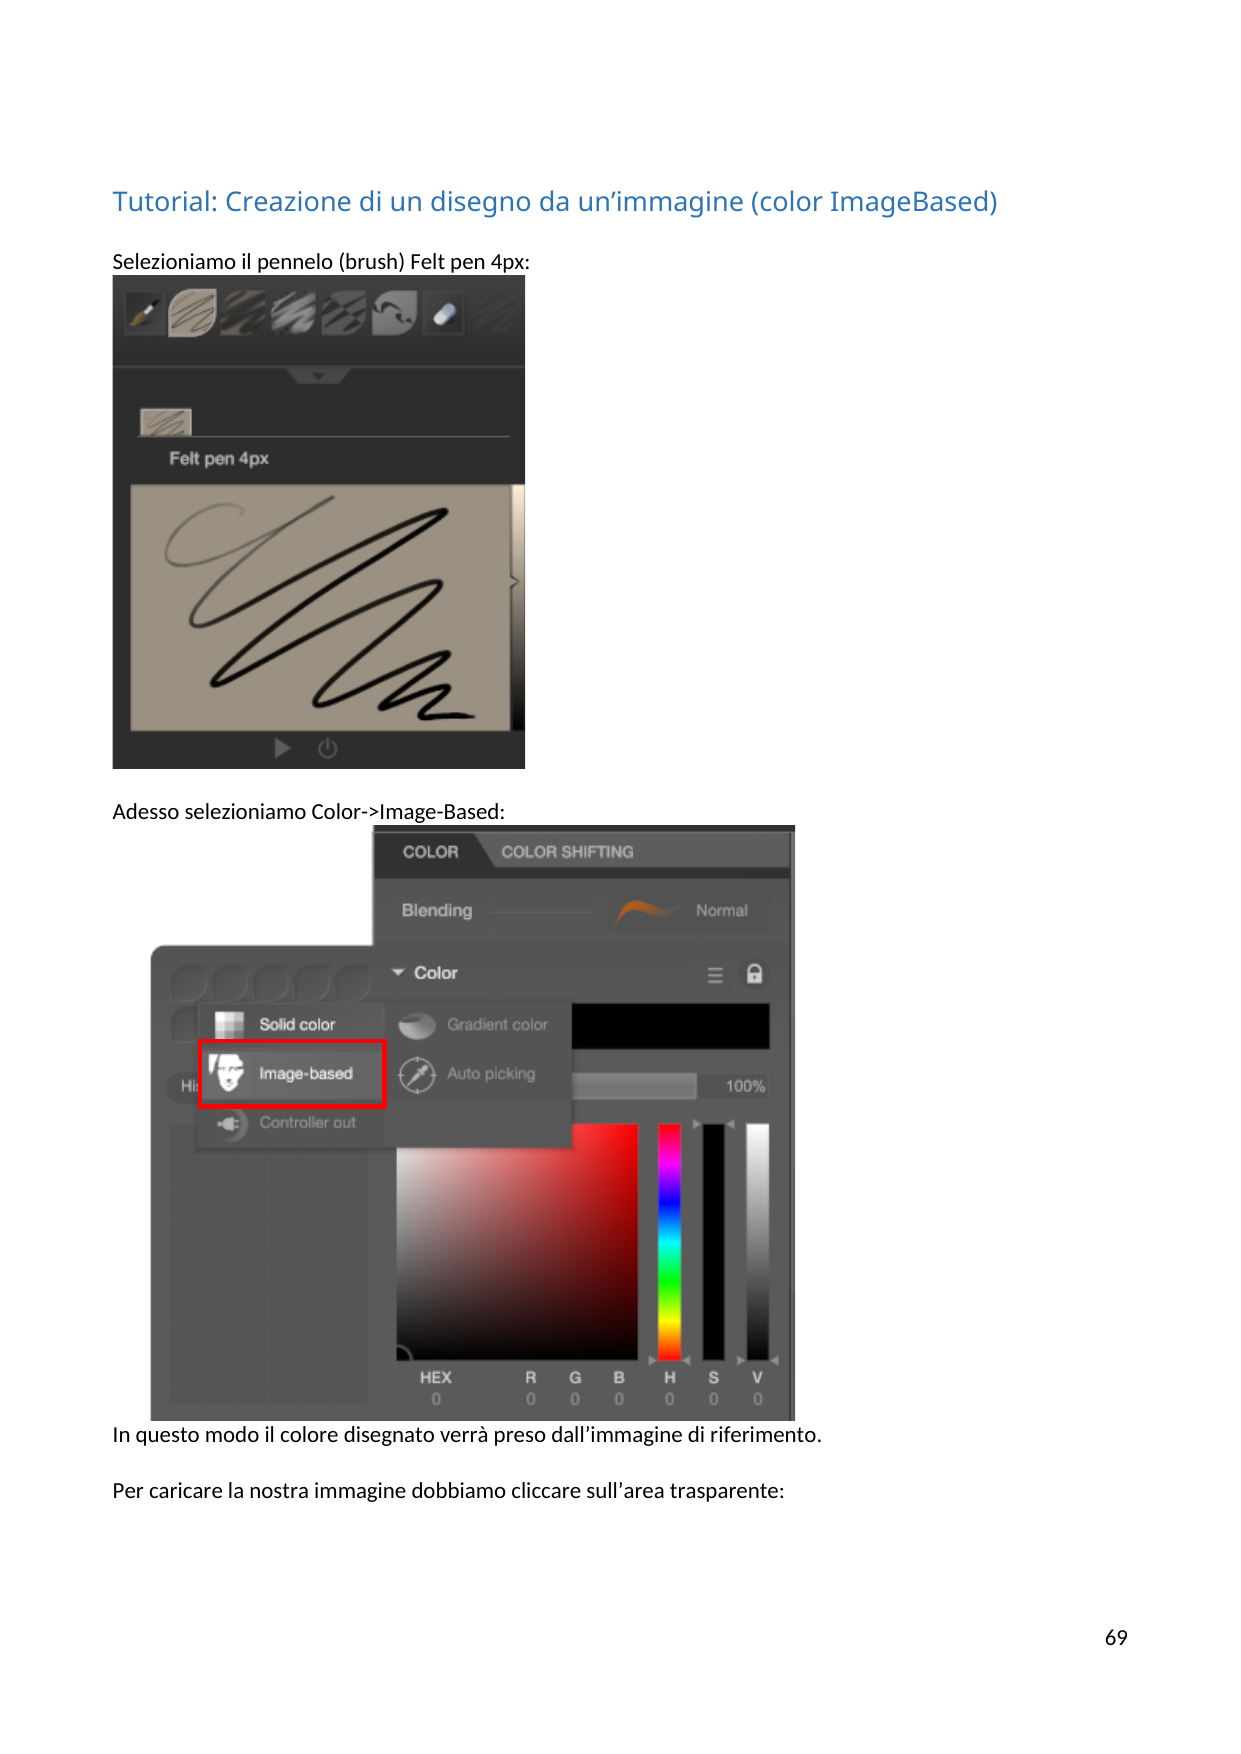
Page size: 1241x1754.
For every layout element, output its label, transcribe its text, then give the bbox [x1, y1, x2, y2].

text Selezioniamo il pennelo (brush) Felt pen 4px: [112, 247, 1128, 275]
subtitle Tutorial: Creazione di un disegno da un’immagine (color ImageBased) [112, 182, 1128, 219]
text Adesso selezioniamo Color->Image-Based: [112, 797, 1128, 825]
text Per caricare la nostra immagine dobbiamo cliccare sull’area trasparente: [112, 1476, 1128, 1504]
picture [112, 825, 796, 1421]
text In questo modo il colore disegnato verrà preso dall’immagine di riferimento. [112, 1420, 1128, 1448]
picture [112, 275, 525, 769]
